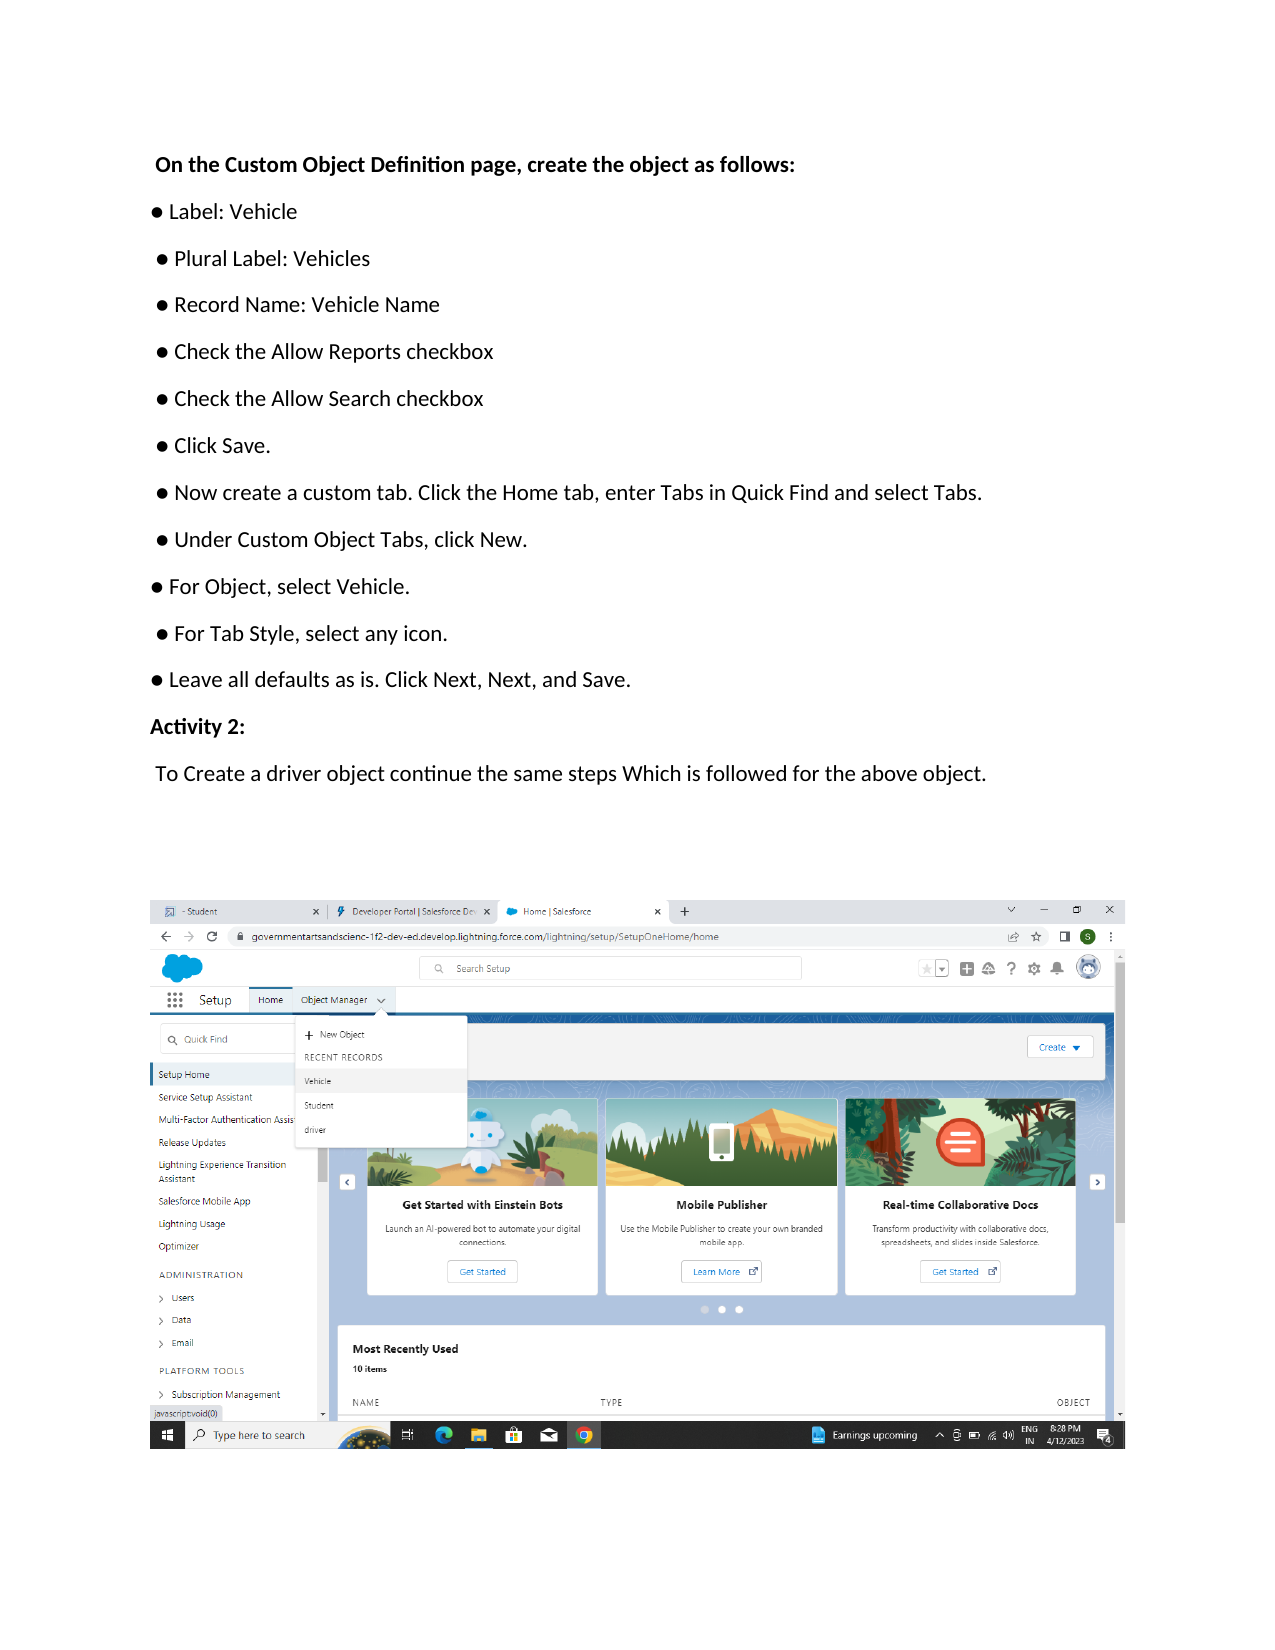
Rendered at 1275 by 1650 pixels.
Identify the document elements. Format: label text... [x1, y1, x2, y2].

text ● Label: Vehicle [150, 197, 1125, 225]
text ● Check the Allow Search checkbox [150, 384, 1125, 412]
text ● Now create a custom tab. Click the Home tab, enter Tabs in Quick Find and select Tabs. [150, 478, 1125, 506]
text ● Click Save. [150, 431, 1125, 459]
text ● For Tab Style, select any icon. [150, 619, 1125, 647]
text Activity 2: [150, 712, 1125, 741]
text ● For Object, select Vehicle. [150, 572, 1125, 600]
text On the Custom Object Definition page, create the object as follows: [150, 150, 1125, 178]
text ● Plural Label: Vehicles [150, 244, 1125, 272]
text ● Record Name: Vehicle Name [150, 291, 1125, 319]
text To Create a driver object continue the same steps Which is followed for the above object. [150, 759, 1125, 787]
text ● Leave all defaults as is. Click Next, Next, and Save. [150, 666, 1125, 694]
text ● Under Custom Object Tabs, click New. [150, 525, 1125, 553]
text ● Check the Allow Reports checkbox [150, 337, 1125, 366]
picture [150, 900, 1125, 1449]
